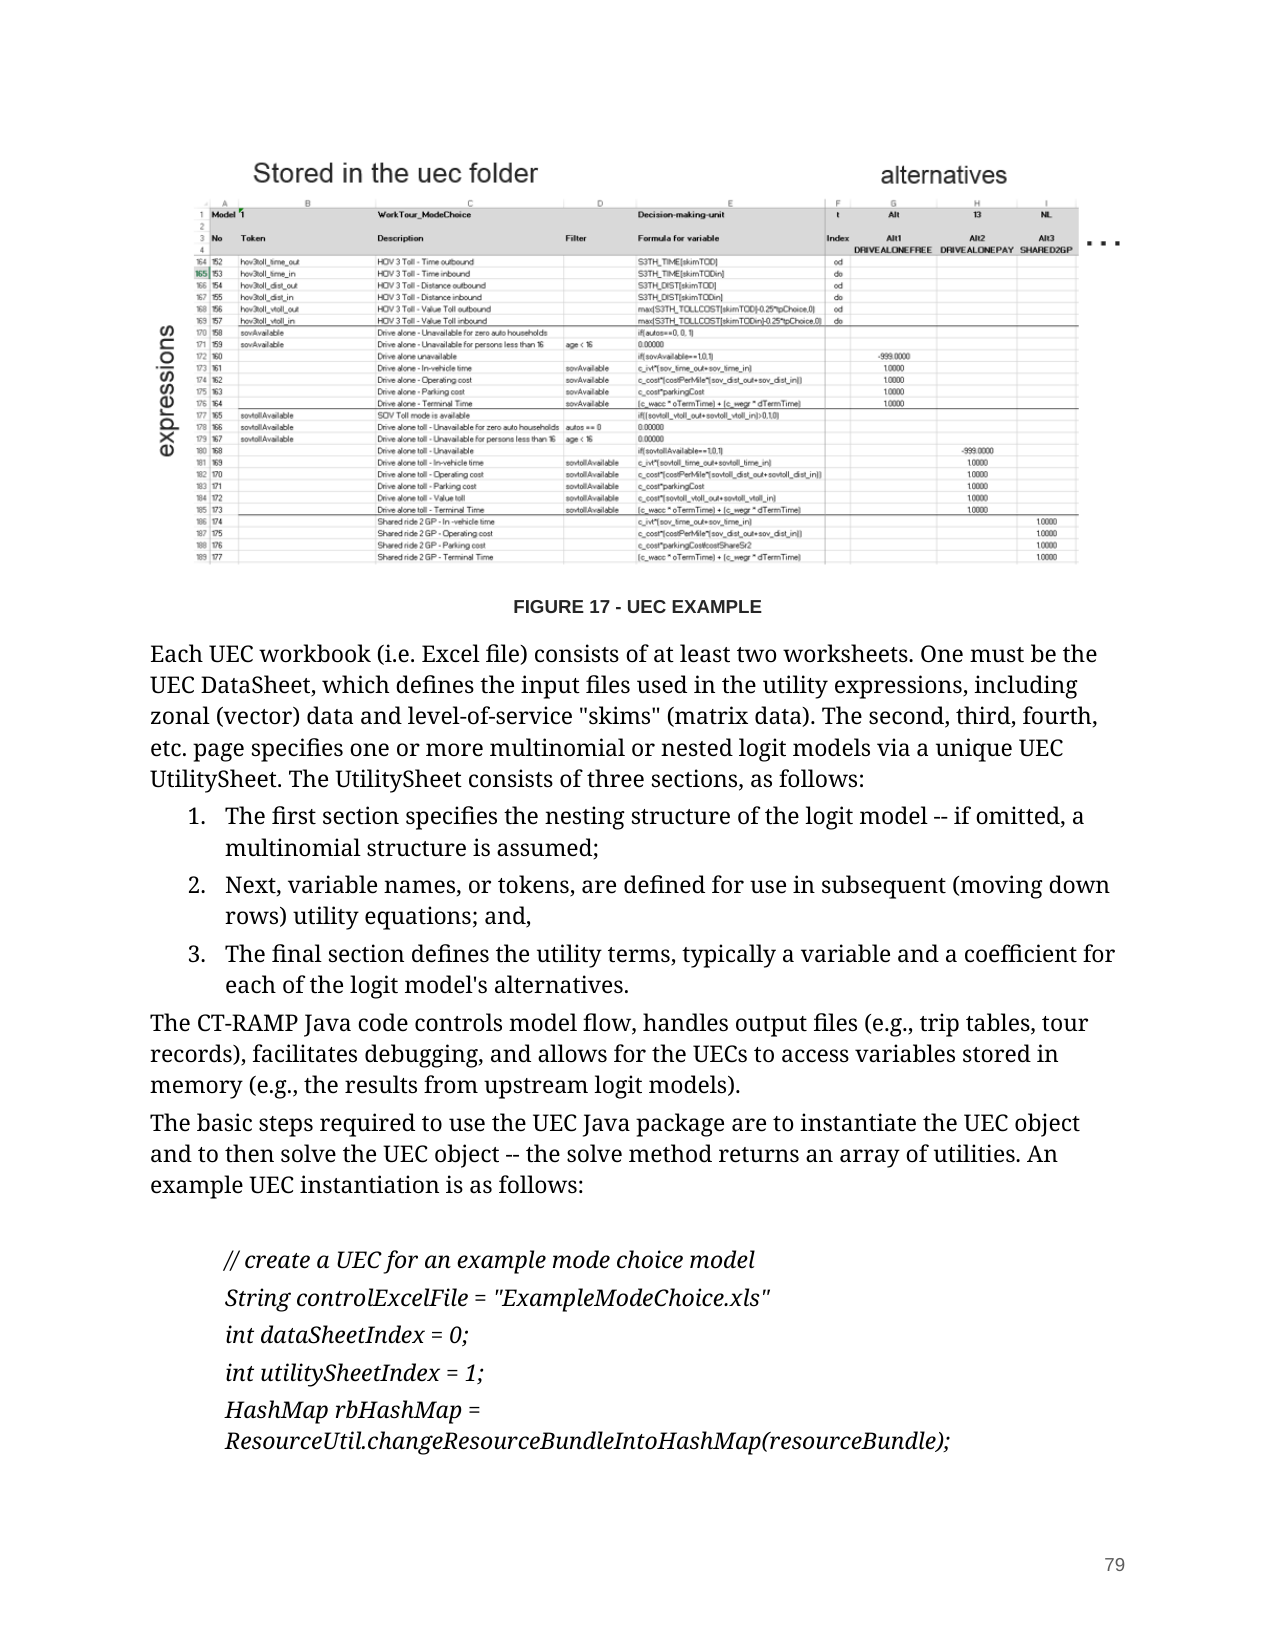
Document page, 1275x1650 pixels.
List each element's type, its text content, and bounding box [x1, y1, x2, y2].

picture [150, 150, 1130, 575]
text The basic steps required to use the UEC Java package are to instantiate the UEC object and to then solve the UEC object -- the solve method returns an array of utilities. An example UEC instantiation is as follows: [150, 1107, 1125, 1200]
text The CT-RAMP Java code controls model flow, handles output files (e.g., trip tables, tour records), facilitates debugging, and allows for the UECs to access variables stored in memory (e.g., the results from upstream logit models). [150, 1007, 1125, 1100]
list The first section specifies the nesting structure of the logit model -- if omitted, a multinomial structure is assumed; [187, 800, 1125, 863]
list Next, variable names, or tokens, are defined for use in subsequent (moving down rows) utility equations; and, [187, 869, 1125, 932]
text HashMap rbHashMap = ResourceUtil.changeResourceBundleIntoHashMap(resourceBundle); [225, 1394, 1125, 1457]
text int dataSheetIndex = 0; [225, 1319, 1125, 1350]
text String controlExcelFile = "ExampleModeChoice.xls" [225, 1282, 1125, 1313]
text Figure 17 - UEC Example [150, 595, 1125, 617]
text int utilitySheetIndex = 1; [225, 1357, 1125, 1388]
text Each UEC workbook (i.e. Excel file) consists of at least two worksheets. One must be the UEC DataSheet, which defines the input files used in the utility expressions, including zonal (vector) data and level-of-service "skims" (matrix data). The second, third, fourth, etc. page specifies one or more multinomial or nested logit models via a unique UEC UtilitySheet. The UtilitySheet consists of three sections, as follows: [150, 638, 1125, 794]
list The final section defines the utility terms, typically a variable and a coefficient for each of the logit model's alternatives. [187, 938, 1125, 1000]
text // create a UEC for an example mode choice model [225, 1244, 1125, 1275]
